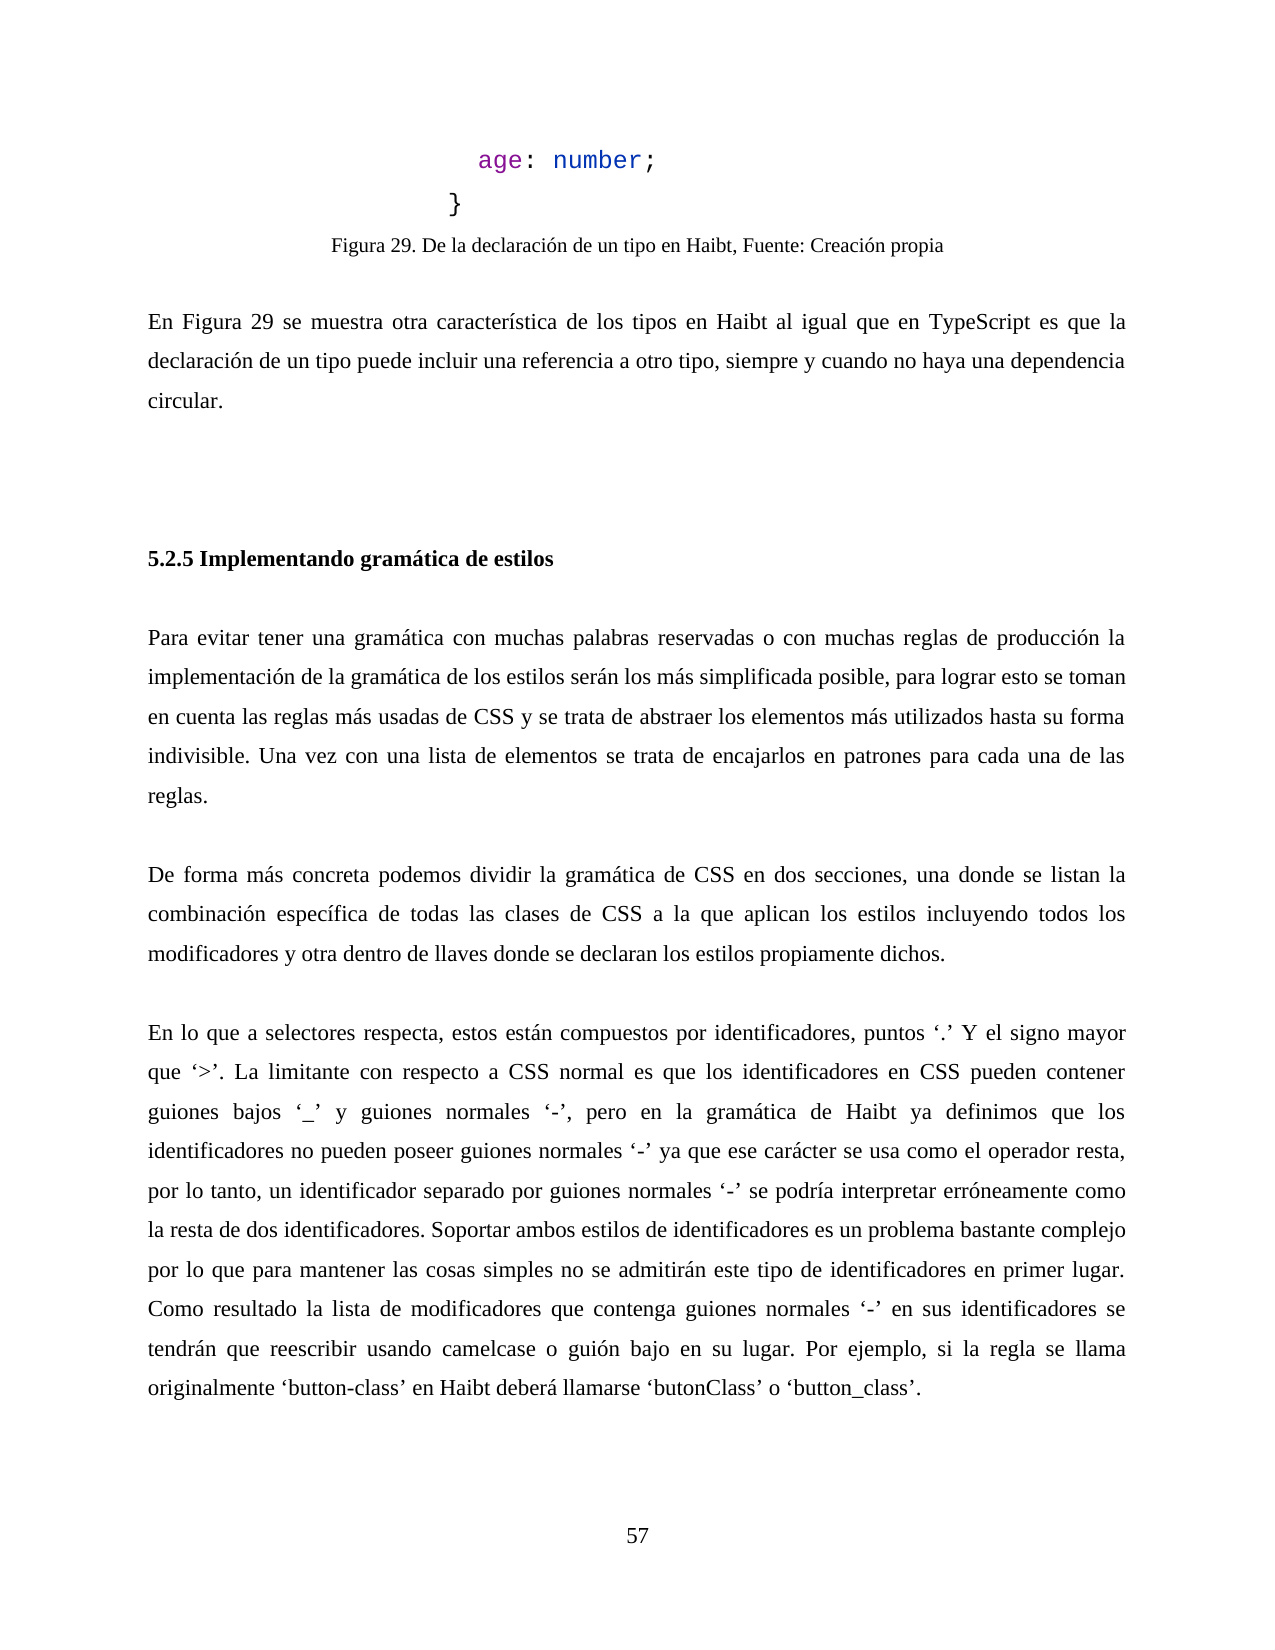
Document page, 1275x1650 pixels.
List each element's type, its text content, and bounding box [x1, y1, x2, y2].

text age: number; [148, 148, 1127, 176]
text Figura 29. De la declaración de un tipo en Haibt, Fuente: Creación propia [148, 233, 1127, 257]
text En Figura 29 se muestra otra característica de los tipos en Haibt al igual que en TypeScript es que la declaración de un tipo puede incluir una referencia a otro tipo, siempre y cuando no haya una dependencia circular. [148, 308, 1127, 413]
text 5.2.5 Implementando gramática de estilos [148, 545, 1127, 571]
text } [148, 190, 1127, 218]
text Para evitar tener una gramática con muchas palabras reservadas o con muchas reglas de producción la implementación de la gramática de los estilos serán los más simplificada posible, para lograr esto se toman en cuenta las reglas más usadas de CSS y se trata de abstraer los elementos más utilizados hasta su forma indivisible. Una vez con una lista de elementos se trata de encajarlos en patrones para cada una de las reglas. [148, 624, 1127, 808]
text De forma más concreta podemos dividir la gramática de CSS en dos secciones, una donde se listan la combinación específica de todas las clases de CSS a la que aplican los estilos incluyendo todos los modificadores y otra dentro de llaves donde se declaran los estilos propiamente dichos. [148, 861, 1127, 966]
text En lo que a selectores respecta, estos están compuestos por identificadores, puntos ‘.’ Y el signo mayor que ‘>’. La limitante con respecto a CSS normal es que los identificadores en CSS pueden contener guiones bajos ‘_’ y guiones normales ‘-’, pero en la gramática de Haibt ya definimos que los identificadores no pueden poseer guiones normales ‘-’ ya que ese carácter se usa como el operador resta, por lo tanto, un identificador separado por guiones normales ‘-’ se podría interpretar erróneamente como la resta de dos identificadores. Soportar ambos estilos de identificadores es un problema bastante complejo por lo que para mantener las cosas simples no se admitirán este tipo de identificadores en primer lugar. Como resultado la lista de modificadores que contenga guiones normales ‘-’ en sus identificadores se tendrán que reescribir usando camelcase o guión bajo en su lugar. Por ejemplo, si la regla se llama originalmente ‘button-class’ en Haibt deberá llamarse ‘butonClass’ o ‘button_class’. [148, 1019, 1127, 1400]
